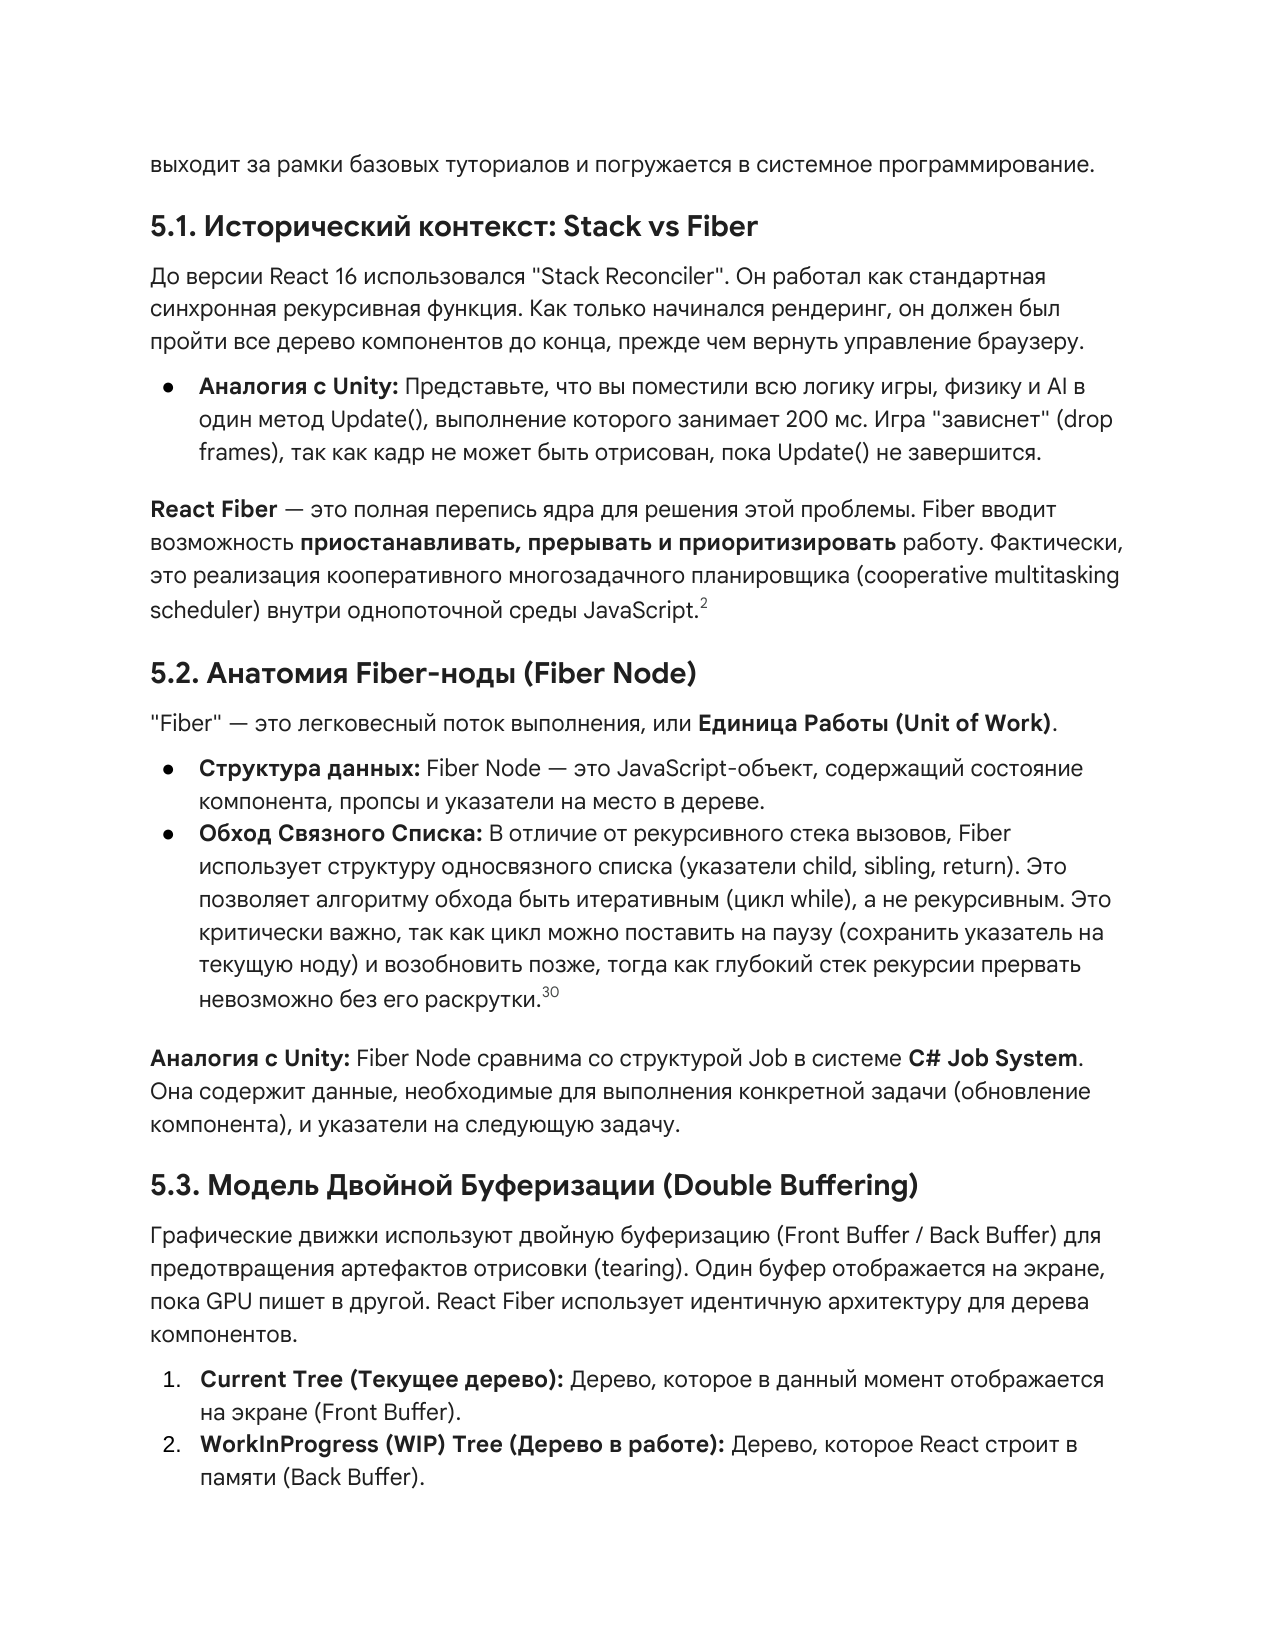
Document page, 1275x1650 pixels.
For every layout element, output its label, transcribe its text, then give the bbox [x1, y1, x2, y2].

text "Fiber" — это легковесный поток выполнения, или Единица Работы (Unit of Work). [150, 709, 1125, 738]
subtitle 5.3. Модель Двойной Буферизации (Double Buffering) [150, 1167, 1125, 1204]
list WorkInProgress (WIP) Tree (Дерево в работе): Дерево, которое React строит в памяти (Back Buffer). [162, 1430, 1125, 1492]
text Графические движки используют двойную буферизацию (Front Buffer / Back Buffer) для предотвращения артефактов отрисовки (tearing). Один буфер отображается на экране, пока GPU пишет в другой. React Fiber использует идентичную архитектуру для дерева компонентов. [150, 1222, 1125, 1348]
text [150, 150, 1125, 179]
subtitle 5.1. Исторический контекст: Stack vs Fiber [150, 208, 1125, 244]
text Аналогия с Unity: Fiber Node сравнима со структурой Job в системе C# Job System. Она содержит данные, необходимые для выполнения конкретной задачи (обновление компонента), и указатели на следующую задачу. [150, 1044, 1125, 1138]
text До версии React 16 использовался "Stack Reconciler". Он работал как стандартная синхронная рекурсивная функция. Как только начинался рендеринг, он должен был пройти все дерево компонентов до конца, прежде чем вернуть управление браузеру. [150, 262, 1125, 356]
text React Fiber — это полная перепись ядра для решения этой проблемы. Fiber вводит возможность приостанавливать, прерывать и приоритизировать работу. Фактически, это реализация кооперативного многозадачного планировщика (cooperative multitasking scheduler) внутри однопоточной среды JavaScript.2 [150, 496, 1125, 626]
subtitle 5.2. Анатомия Fiber-ноды (Fiber Node) [150, 655, 1125, 691]
list Аналогия с Unity: Представьте, что вы поместили всю логику игры, физику и AI в один метод Update(), выполнение которого занимает 200 мс. Игра "зависнет" (drop frames), так как кадр не может быть отрисован, пока Update() не завершится. [161, 372, 1125, 467]
list Current Tree (Текущее дерево): Дерево, которое в данный момент отображается на экране (Front Buffer). [162, 1365, 1125, 1426]
list Обход Связного Списка: В отличие от рекурсивного стека вызовов, Fiber использует структуру односвязного списка (указатели child, sibling, return). Это позволяет алгоритму обхода быть итеративным (цикл while), а не рекурсивным. Это критически важно, так как цикл можно поставить на паузу (сохранить указатель на текущую ноду) и возобновить позже, тогда как глубокий стек рекурсии прервать невозможно без его раскрутки.30 [161, 820, 1125, 1015]
list Структура данных: Fiber Node — это JavaScript-объект, содержащий состояние компонента, пропсы и указатели на место в дереве. [161, 754, 1125, 816]
